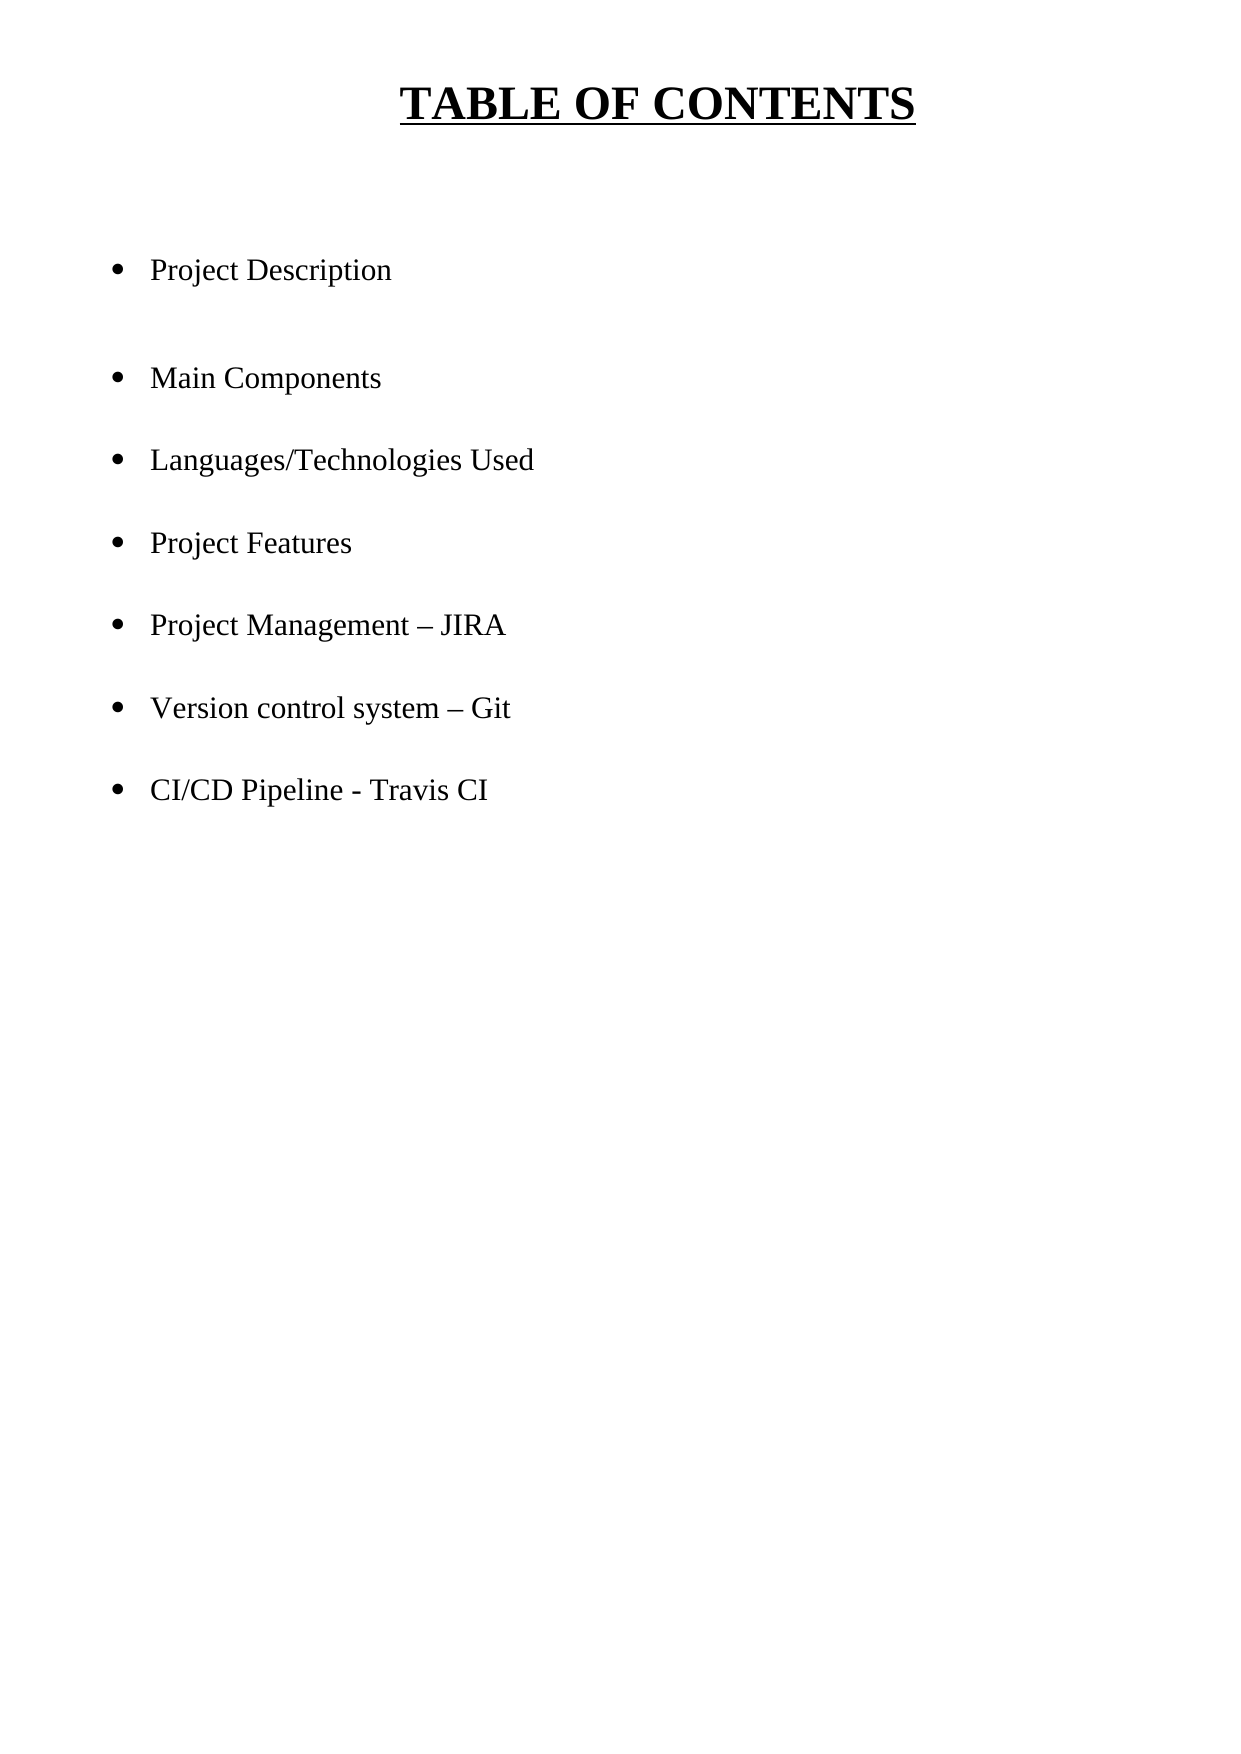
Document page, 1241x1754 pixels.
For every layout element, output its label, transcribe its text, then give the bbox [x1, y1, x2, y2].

list Main Components [112, 359, 1165, 395]
list Project Description [112, 252, 1165, 288]
list CI/CD Pipeline - Travis CI [112, 772, 1165, 808]
list Project Features [112, 524, 1165, 560]
list Project Management – JIRA [112, 607, 1165, 643]
list Version control system – Git [112, 689, 1165, 725]
list Languages/Technologies Used [112, 442, 1165, 478]
text TABLE OF CONTENTS [150, 75, 1165, 130]
